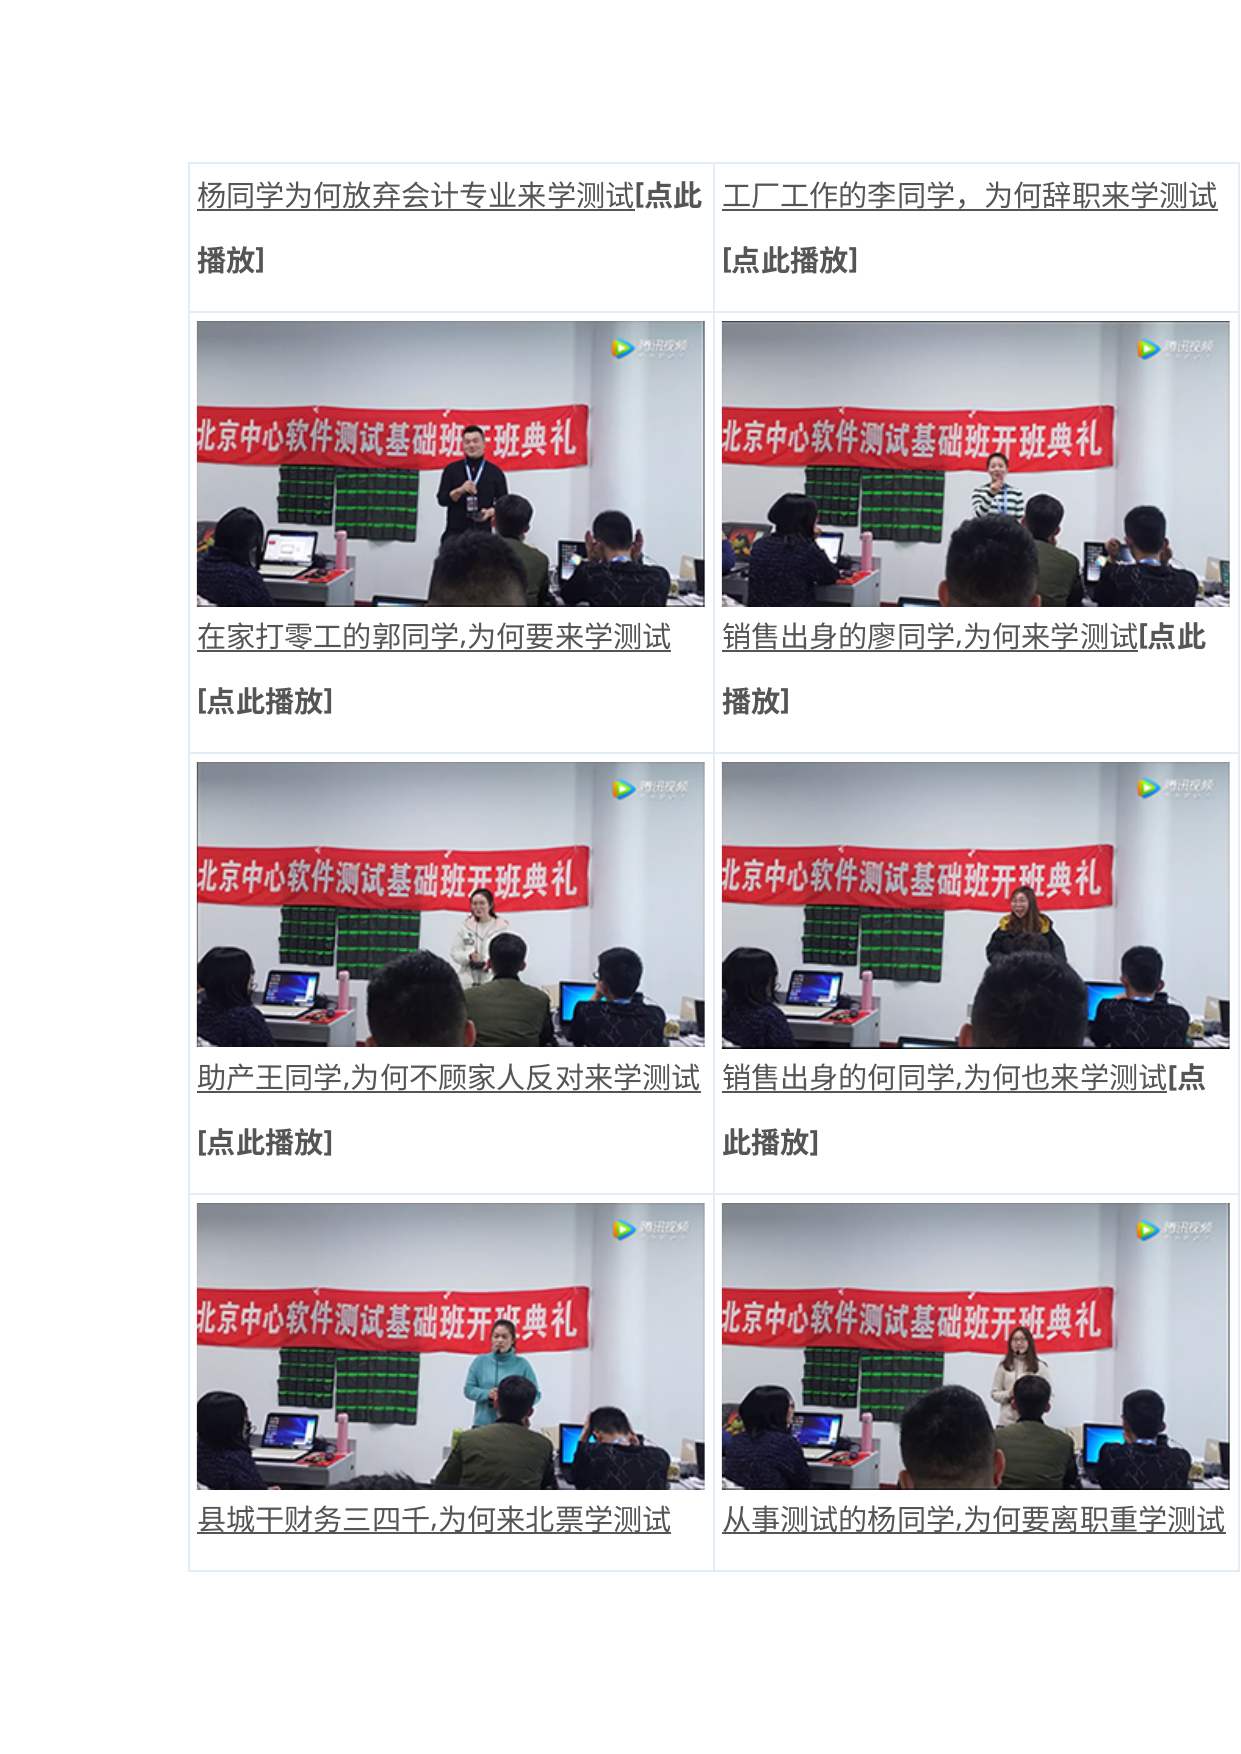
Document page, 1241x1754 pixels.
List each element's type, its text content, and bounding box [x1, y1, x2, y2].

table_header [190, 1195, 713, 1570]
picture [196, 321, 705, 607]
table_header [715, 164, 1238, 311]
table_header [190, 164, 713, 311]
picture [196, 762, 705, 1047]
picture [721, 762, 1230, 1049]
table_header baby14 金牌黑马 2018-6-28 07:44:52 | 只看该作者 18# [715, 754, 1238, 1193]
picture [196, 1203, 705, 1490]
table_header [715, 313, 1238, 752]
table_header baby14 金牌黑马 2018-6-28 07:44:52 | 只看该作者 18# [190, 754, 713, 1193]
picture [721, 1203, 1230, 1490]
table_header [715, 1195, 1238, 1570]
picture [721, 321, 1230, 607]
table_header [190, 313, 713, 752]
